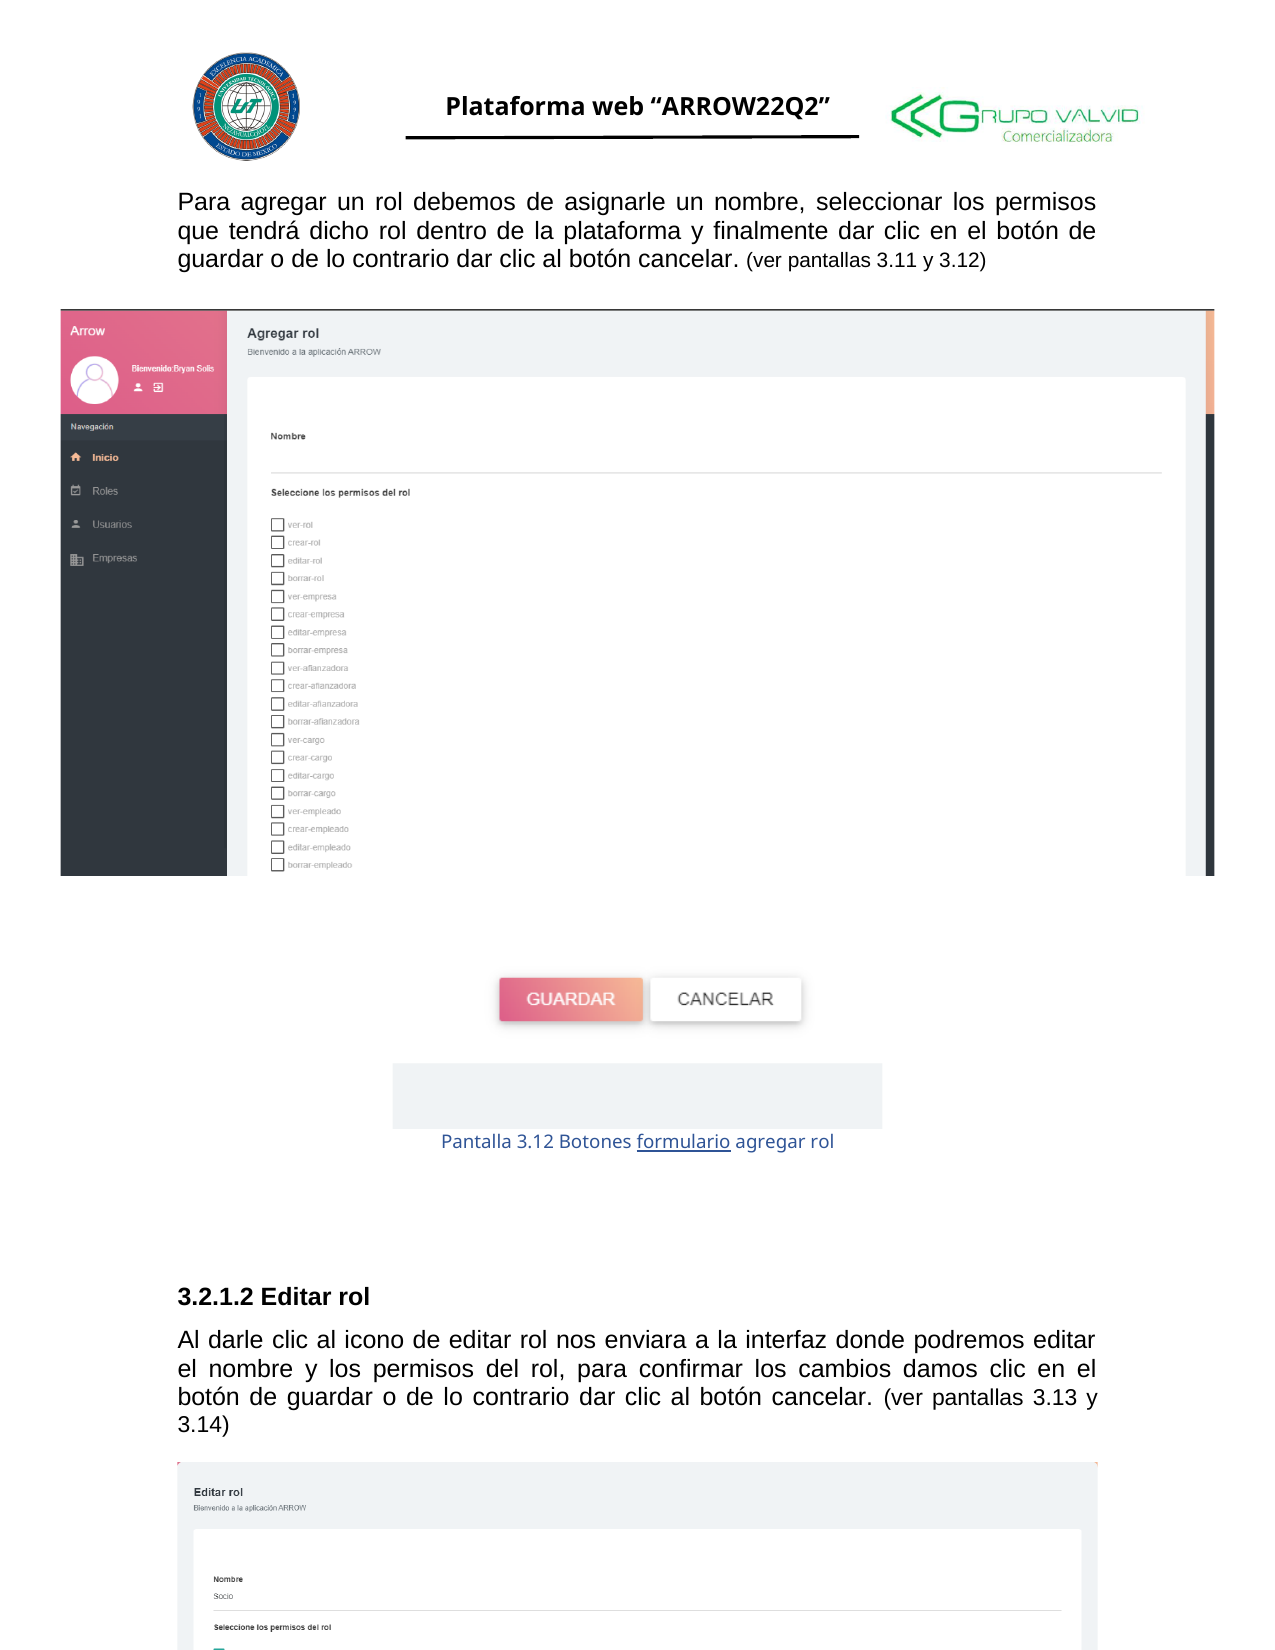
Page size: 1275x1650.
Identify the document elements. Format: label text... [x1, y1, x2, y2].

text 3.2.1.2 Editar rol [177, 1282, 1098, 1310]
text Al darle clic al icono de editar rol nos enviara a la interfaz donde podremos editar el nombre y los permisos del rol, para confirmar los cambios damos clic en el botón de guardar o de lo contrario dar clic al botón cancelar. (ver pantallas 3.13 y 3.14) [177, 1325, 1098, 1437]
picture [177, 1462, 1098, 1650]
text Para agregar un rol debemos de asignarle un nombre, seleccionar los permisos que tendrá dicho rol dentro de la plataforma y finalmente dar clic en el botón de guardar o de lo contrario dar clic al botón cancelar. (ver pantallas 3.11 y 3.12) [177, 187, 1098, 273]
picture [191, 52, 301, 162]
picture [60, 309, 1215, 1129]
picture [885, 87, 1146, 148]
text Pantalla 3.12 Botones formulario agregar rol [177, 1128, 1098, 1154]
